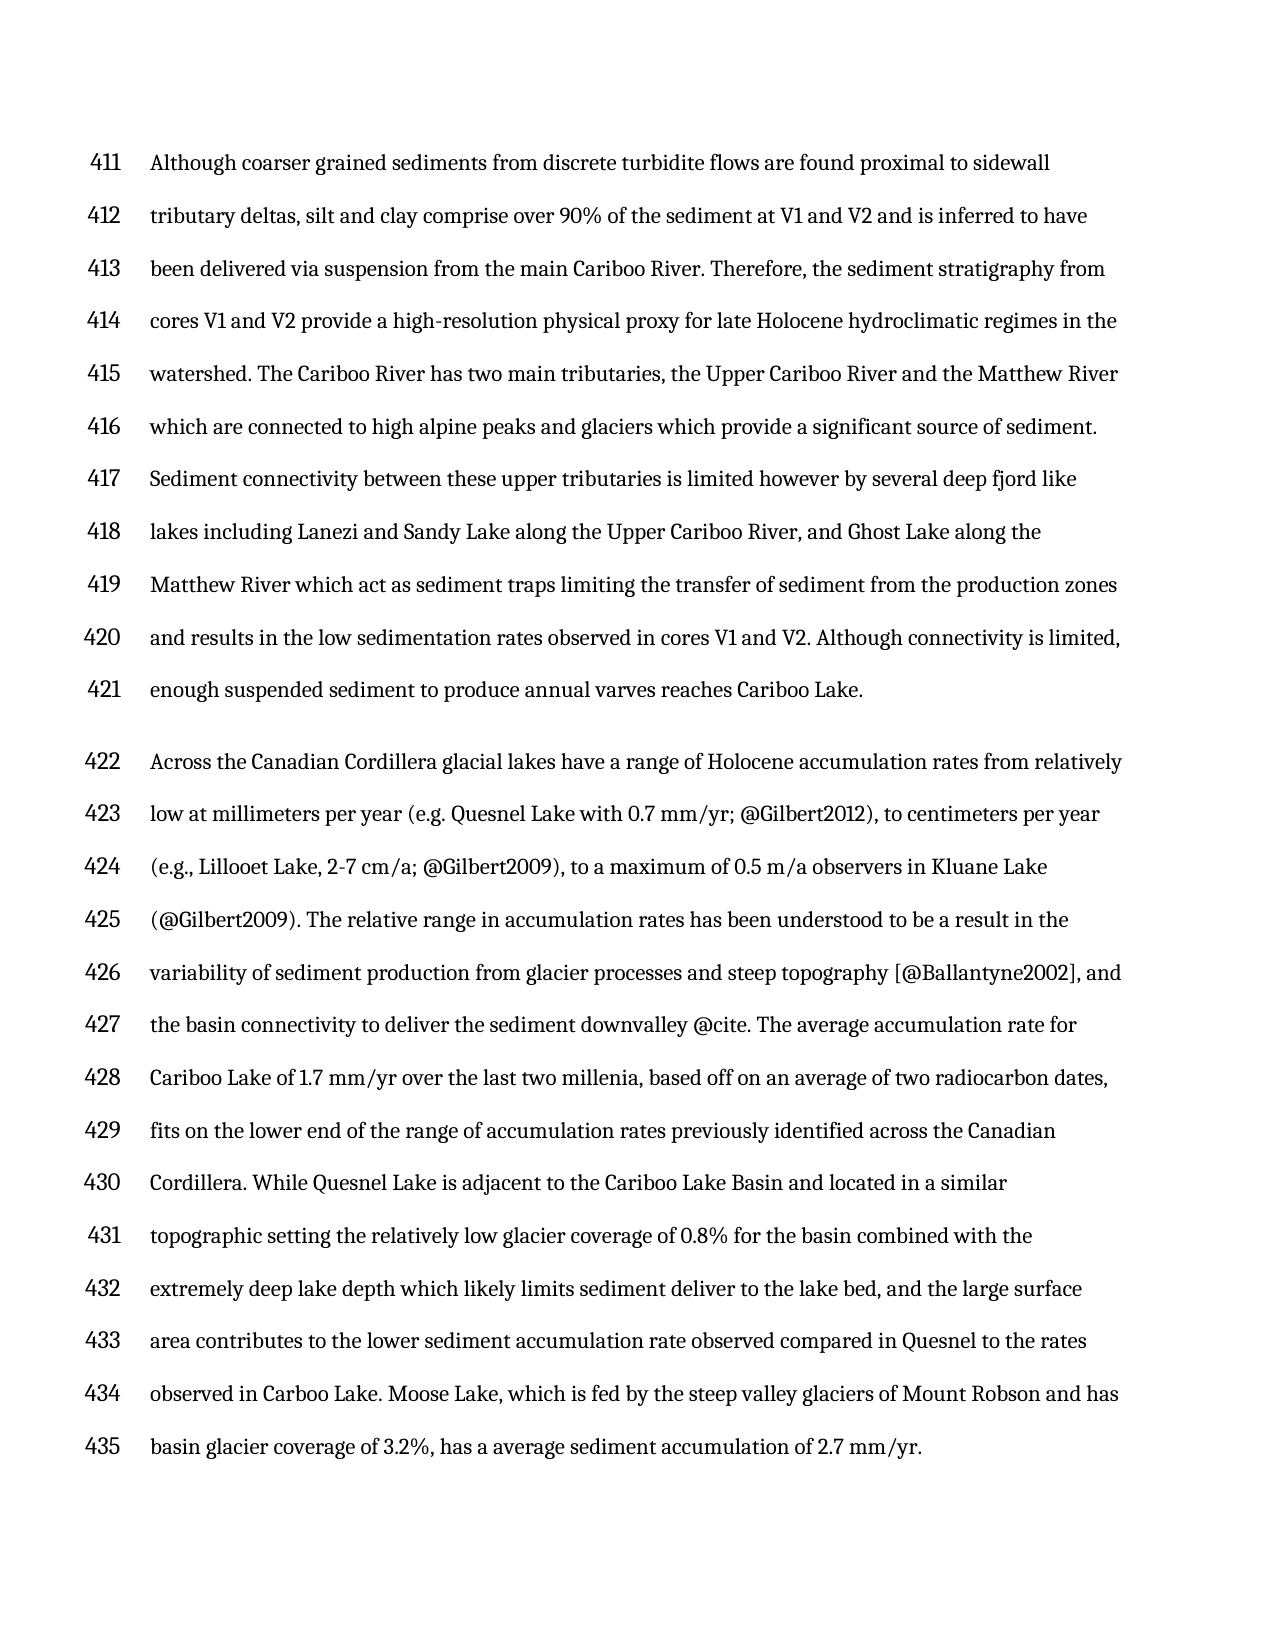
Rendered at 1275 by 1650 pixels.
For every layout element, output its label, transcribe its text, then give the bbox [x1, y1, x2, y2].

text Across the Canadian Cordillera glacial lakes have a range of Holocene accumulation rates from relatively low at millimeters per year (e.g. Quesnel Lake with 0.7 mm/yr; @Gilbert2012), to centimeters per year (e.g., Lillooet Lake, 2-7 cm/a; @Gilbert2009), to a maximum of 0.5 m/a observers in Kluane Lake (@Gilbert2009). The relative range in accumulation rates has been understood to be a result in the variability of sediment production from glacier processes and steep topography [@Ballantyne2002], and the basin connectivity to deliver the sediment downvalley @cite. The average accumulation rate for Cariboo Lake of 1.7 mm/yr over the last two millenia, based off on an average of two radiocarbon dates, fits on the lower end of the range of accumulation rates previously identified across the Canadian Cordillera. While Quesnel Lake is adjacent to the Cariboo Lake Basin and located in a similar topographic setting the relatively low glacier coverage of 0.8% for the basin combined with the extremely deep lake depth which likely limits sediment deliver to the lake bed, and the large surface area contributes to the lower sediment accumulation rate observed compared in Quesnel to the rates observed in Carboo Lake. Moose Lake, which is fed by the steep valley glaciers of Mount Robson and has basin glacier coverage of 3.2%, has a average sediment accumulation of 2.7 mm/yr. [150, 748, 1125, 1460]
text Although coarser grained sediments from discrete turbidite flows are found proximal to sidewall tributary deltas, silt and clay comprise over 90% of the sediment at V1 and V2 and is inferred to have been delivered via suspension from the main Cariboo River. Therefore, the sediment stratigraphy from cores V1 and V2 provide a high-resolution physical proxy for late Holocene hydroclimatic regimes in the watershed. The Cariboo River has two main tributaries, the Upper Cariboo River and the Matthew River which are connected to high alpine peaks and glaciers which provide a significant source of sediment. Sediment connectivity between these upper tributaries is limited however by several deep fjord like lakes including Lanezi and Sandy Lake along the Upper Cariboo River, and Ghost Lake along the Matthew River which act as sediment traps limiting the transfer of sediment from the production zones and results in the low sedimentation rates observed in cores V1 and V2. Although connectivity is limited, enough suspended sediment to produce annual varves reaches Cariboo Lake. [150, 150, 1125, 703]
